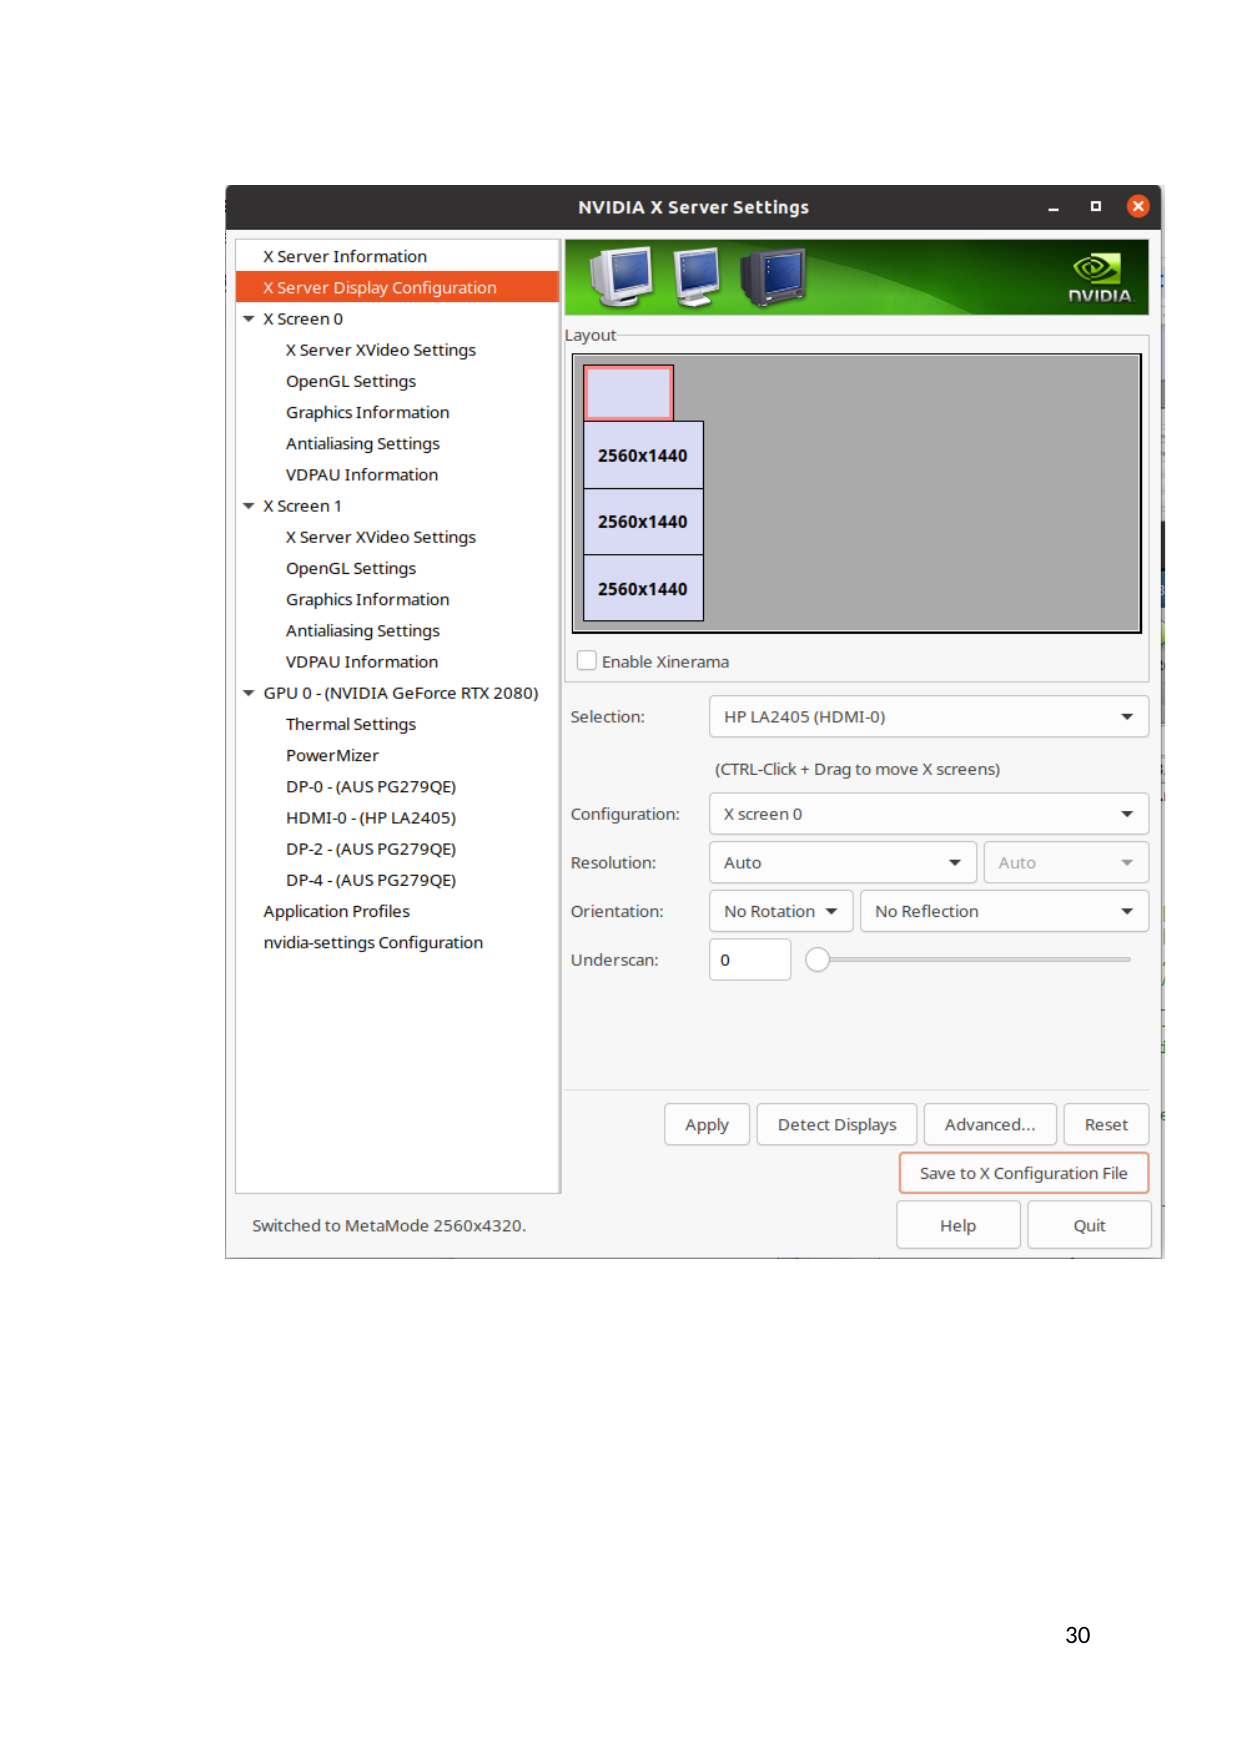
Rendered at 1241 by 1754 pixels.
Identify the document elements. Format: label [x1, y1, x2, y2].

picture [225, 185, 1166, 1259]
